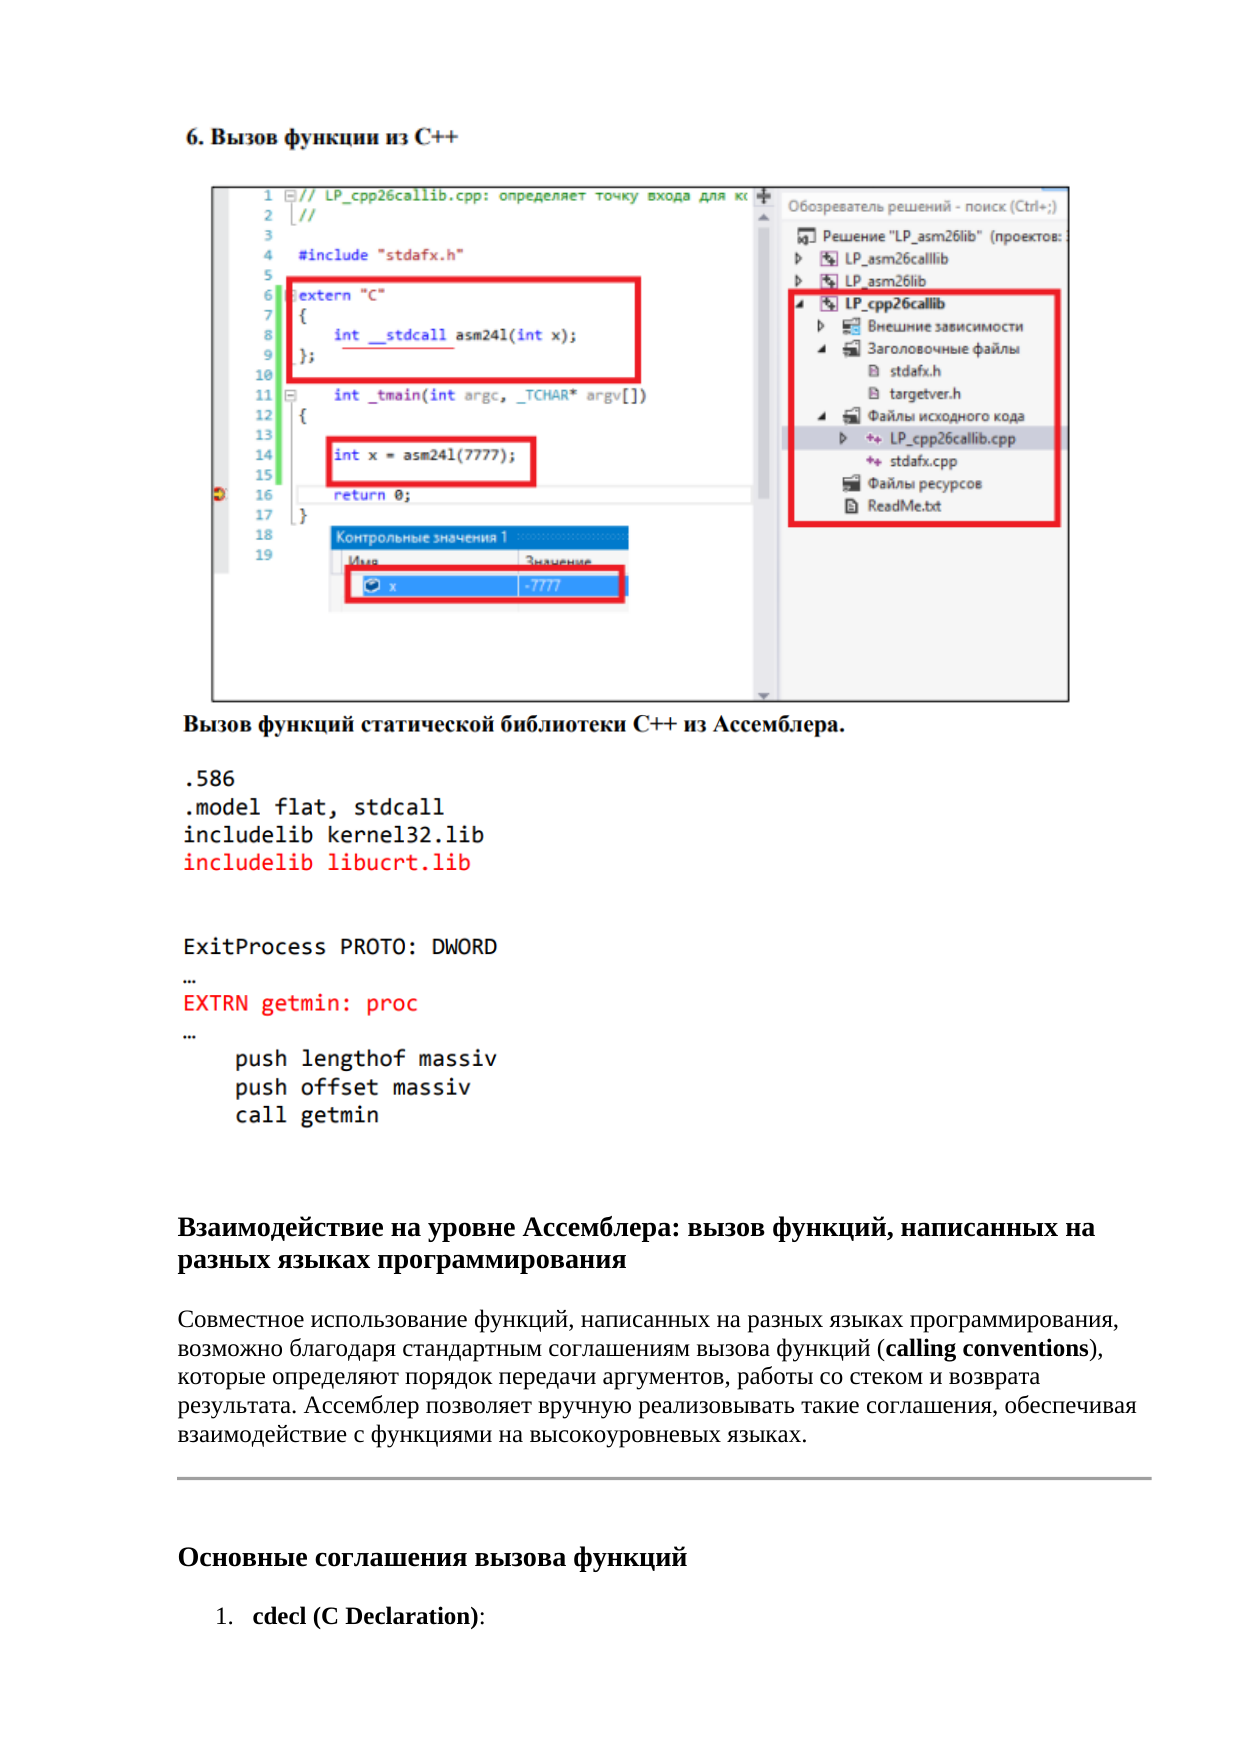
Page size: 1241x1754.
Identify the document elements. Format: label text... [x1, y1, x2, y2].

text Совместное использование функций, написанных на разных языках программирования, возможно благодаря стандартным соглашениям вызова функций (calling conventions), которые определяют порядок передачи аргументов, работы со стеком и возврата результата. Ассемблер позволяет вручную реализовывать такие соглашения, обеспечивая взаимодействие с функциями на высокоуровневых языках. [177, 1304, 1152, 1448]
text Взаимодействие на уровне Ассемблера: вызов функций, написанных на разных языках программирования [177, 1210, 1152, 1275]
list cdecl (C Declaration): [215, 1601, 1152, 1630]
picture [177, 118, 1076, 1148]
text Основные соглашения вызова функций [177, 1539, 1152, 1572]
